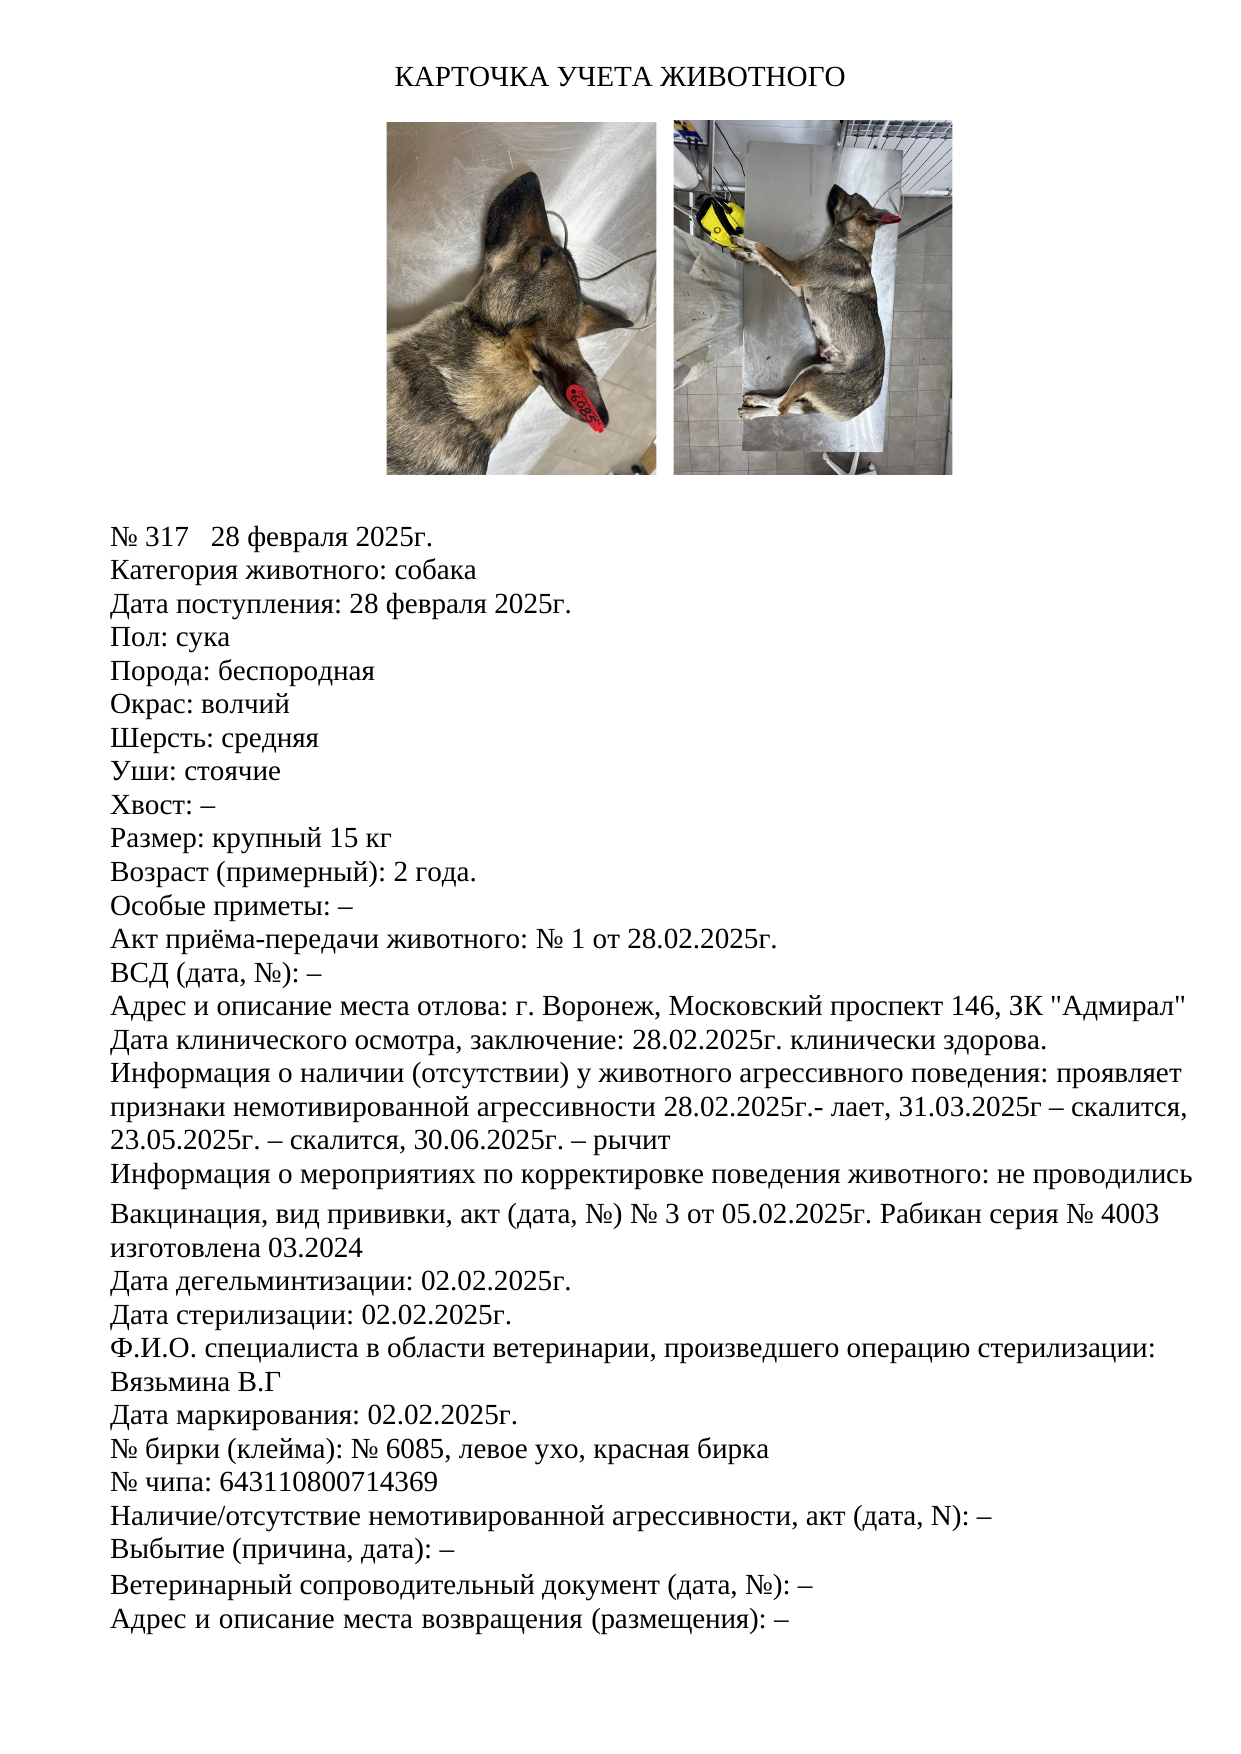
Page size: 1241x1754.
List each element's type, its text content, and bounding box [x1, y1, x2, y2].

text КАРТОЧКА УЧЕТА ЖИВОТНОГО [89, 59, 1152, 93]
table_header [104, 508, 1211, 1645]
